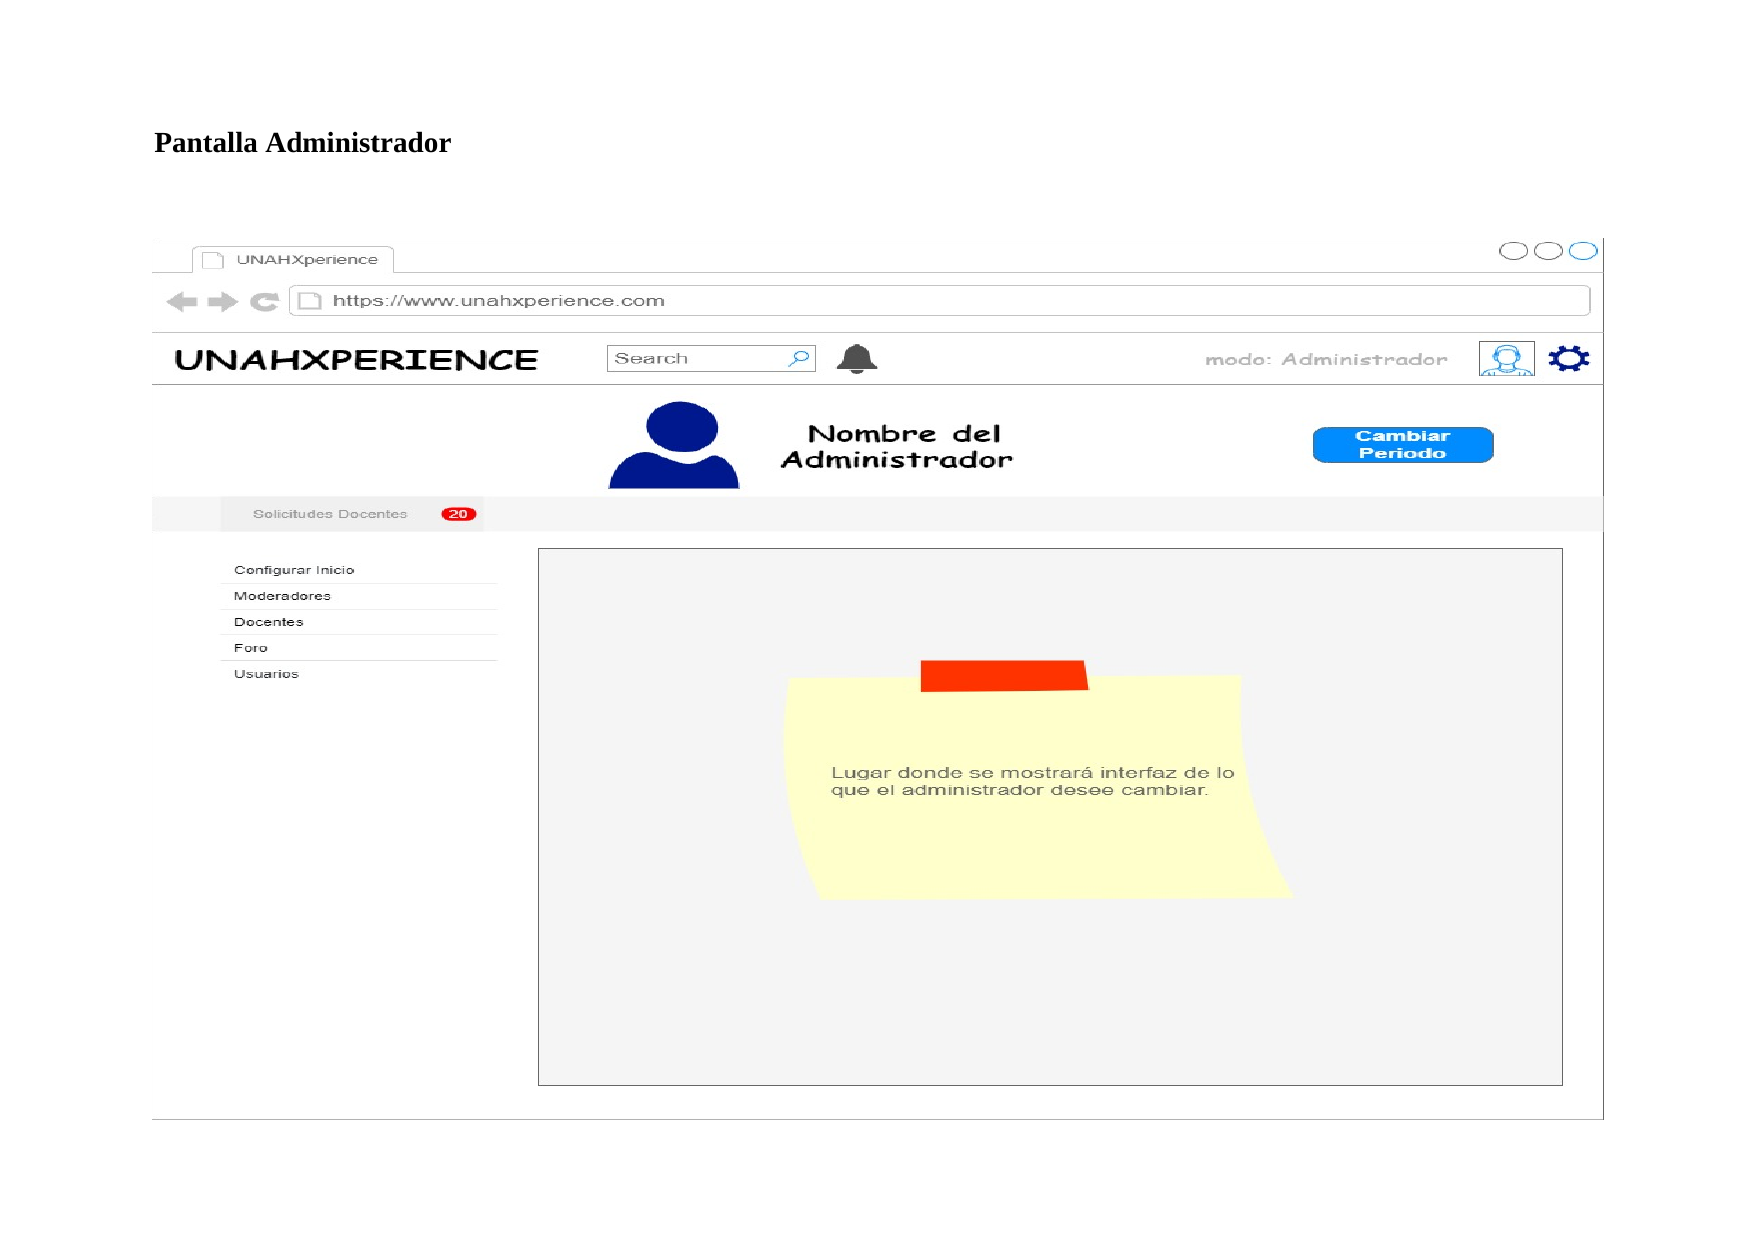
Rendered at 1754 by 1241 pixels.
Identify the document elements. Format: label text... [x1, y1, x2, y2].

list Pantalla Administrador [154, 125, 1604, 158]
picture [152, 238, 1604, 1120]
